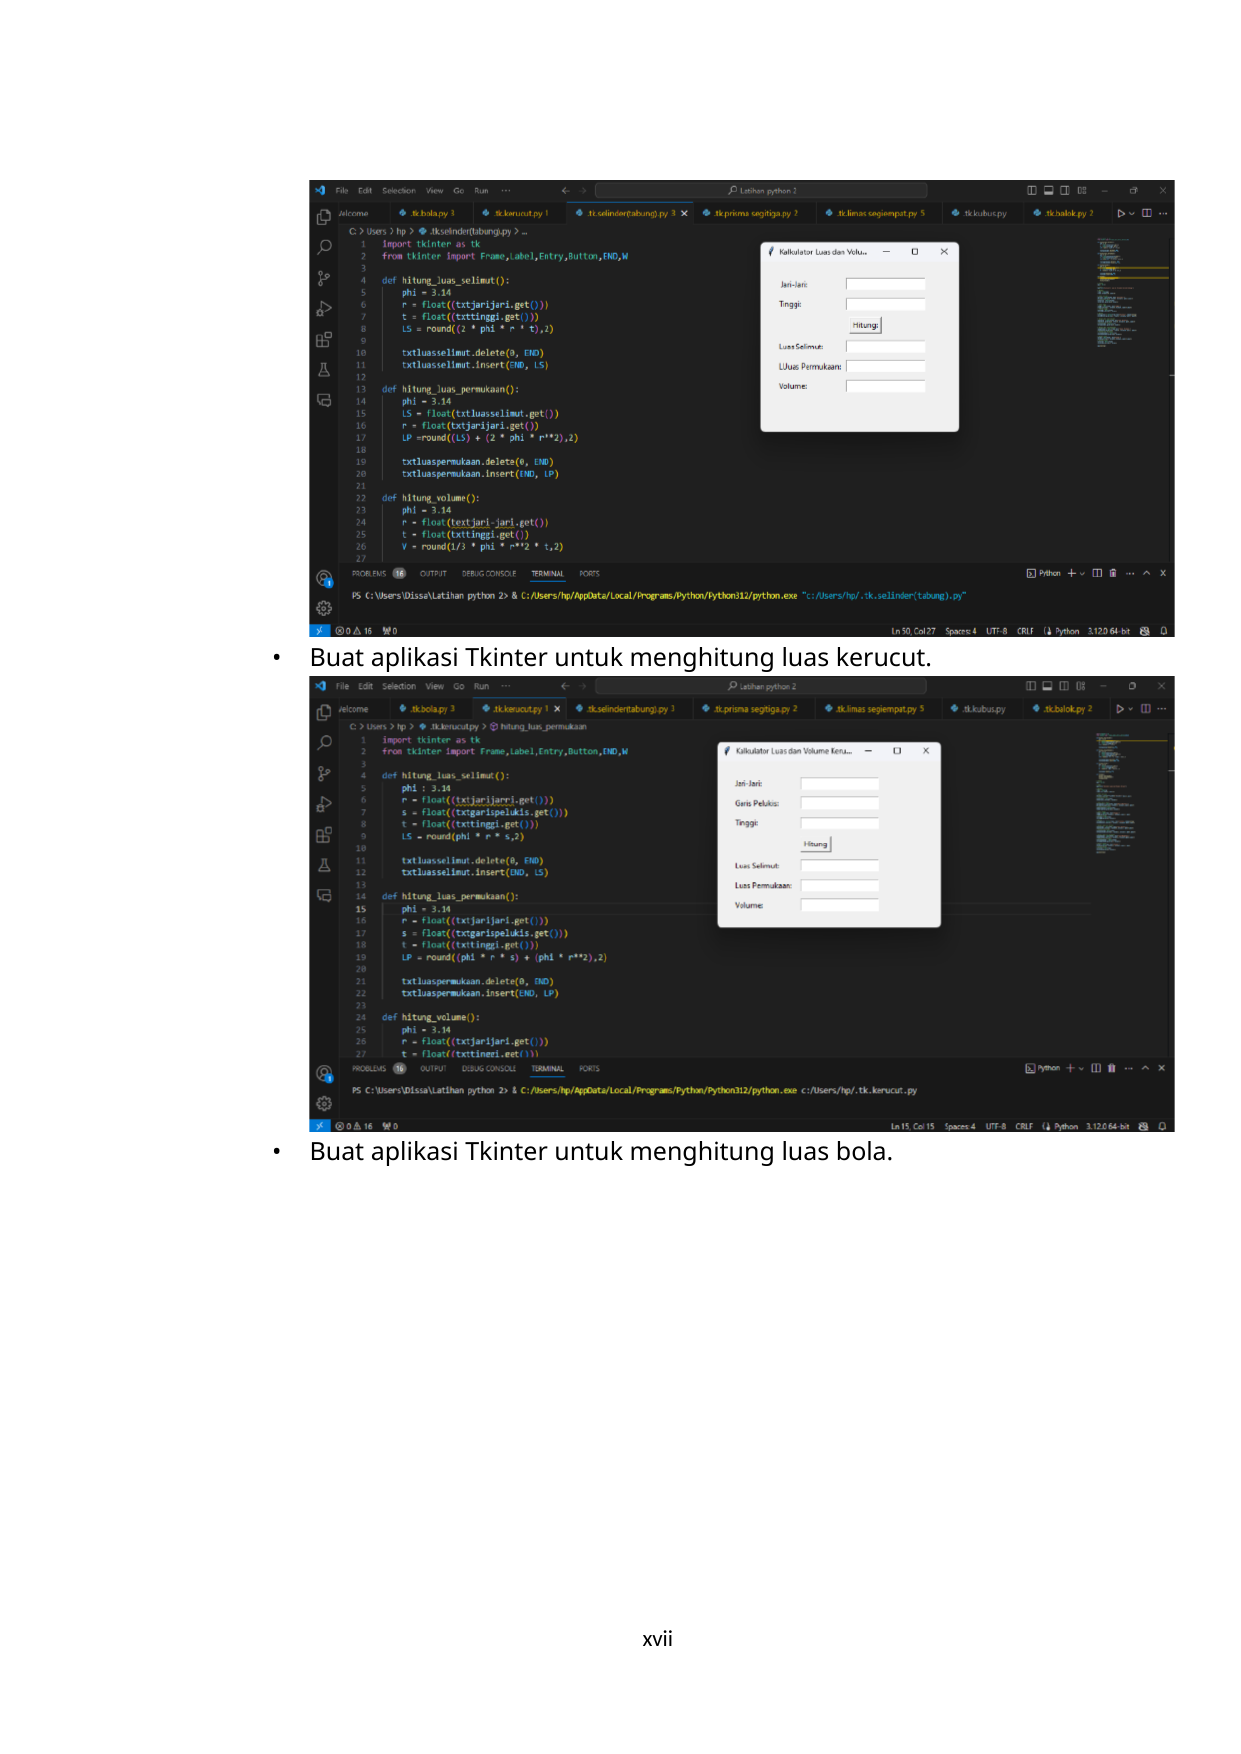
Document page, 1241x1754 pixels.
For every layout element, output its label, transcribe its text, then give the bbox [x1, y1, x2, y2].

list Buat aplikasi Tkinter untuk menghitung luas bola. [272, 1134, 1090, 1168]
picture [309, 180, 1175, 637]
picture [309, 676, 1175, 1132]
list Buat aplikasi Tkinter untuk menghitung luas kerucut. [272, 639, 1090, 673]
